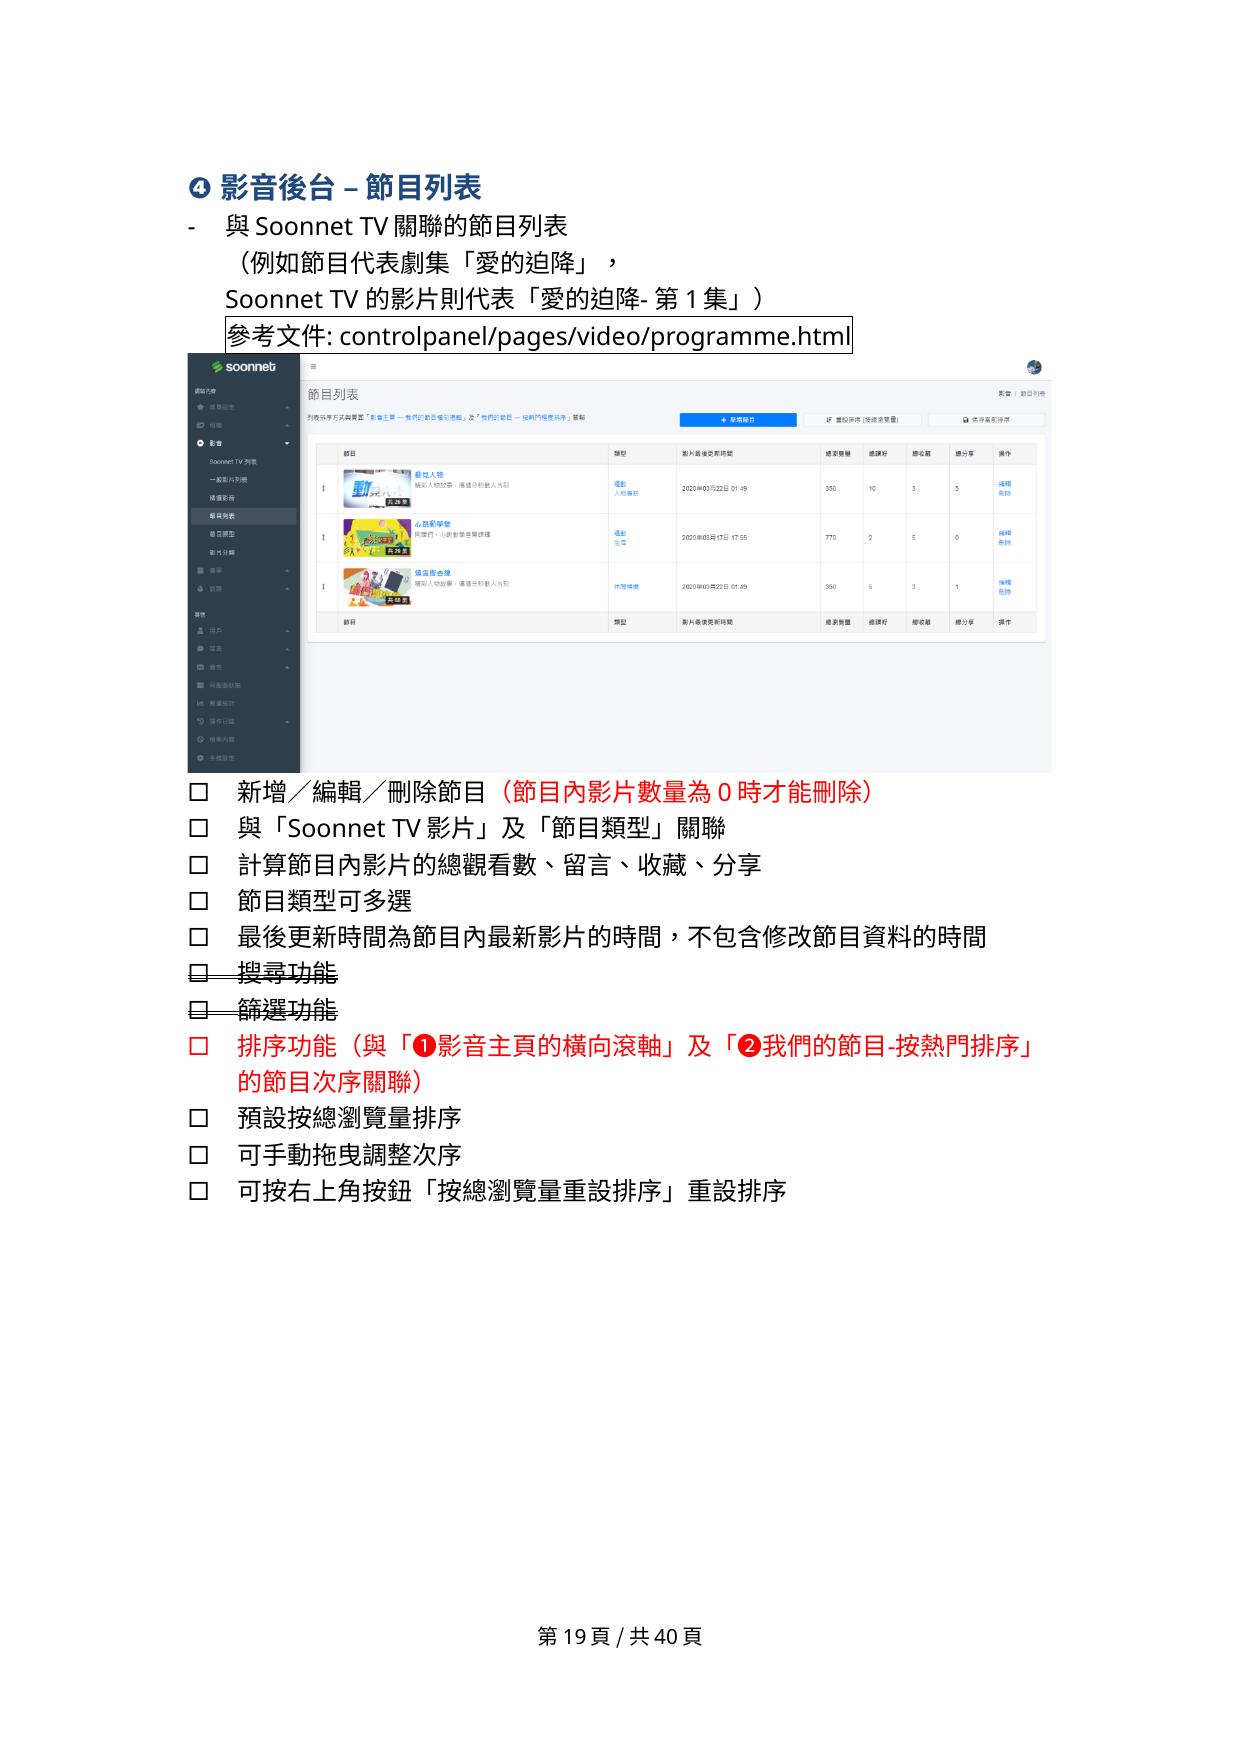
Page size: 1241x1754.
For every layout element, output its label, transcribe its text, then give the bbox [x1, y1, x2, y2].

text ❹ 影音後台 – 節目列表 [187, 164, 1053, 207]
list 篩選功能 [187, 990, 1053, 1026]
list 搜尋功能 [187, 954, 1053, 990]
list 可按右上角按鈕「按總瀏覽量重設排序」重設排序 [187, 1171, 1053, 1208]
list 預設按總瀏覽量排序 [187, 1099, 1053, 1135]
list 最後更新時間為節目內最新影片的時間，不包含修改節目資料的時間 [187, 918, 1053, 954]
list 計算節目內影片的總觀看數、留言、收藏、分享 [187, 845, 1053, 881]
list 新增／編輯／刪除節目（節目內影片數量為0時才能刪除） [187, 773, 1053, 809]
list 與Soonnet TV關聯的節目列表 （例如節目代表劇集「愛的迫降」， Soonnet TV 的影片則代表「愛的迫降- 第1集」） 參考文件: controlpanel/pages/video/programme.html [187, 207, 1053, 354]
picture [187, 353, 1052, 773]
list 節目類型可多選 [187, 881, 1053, 918]
list 與「Soonnet TV影片」及「節目類型」關聯 [187, 809, 1053, 845]
list 可手動拖曳調整次序 [187, 1135, 1053, 1171]
list 排序功能（與「❶影音主頁的橫向滾軸」及「❷我們的節目-按熱門排序」的節目次序關聯） [187, 1026, 1053, 1099]
